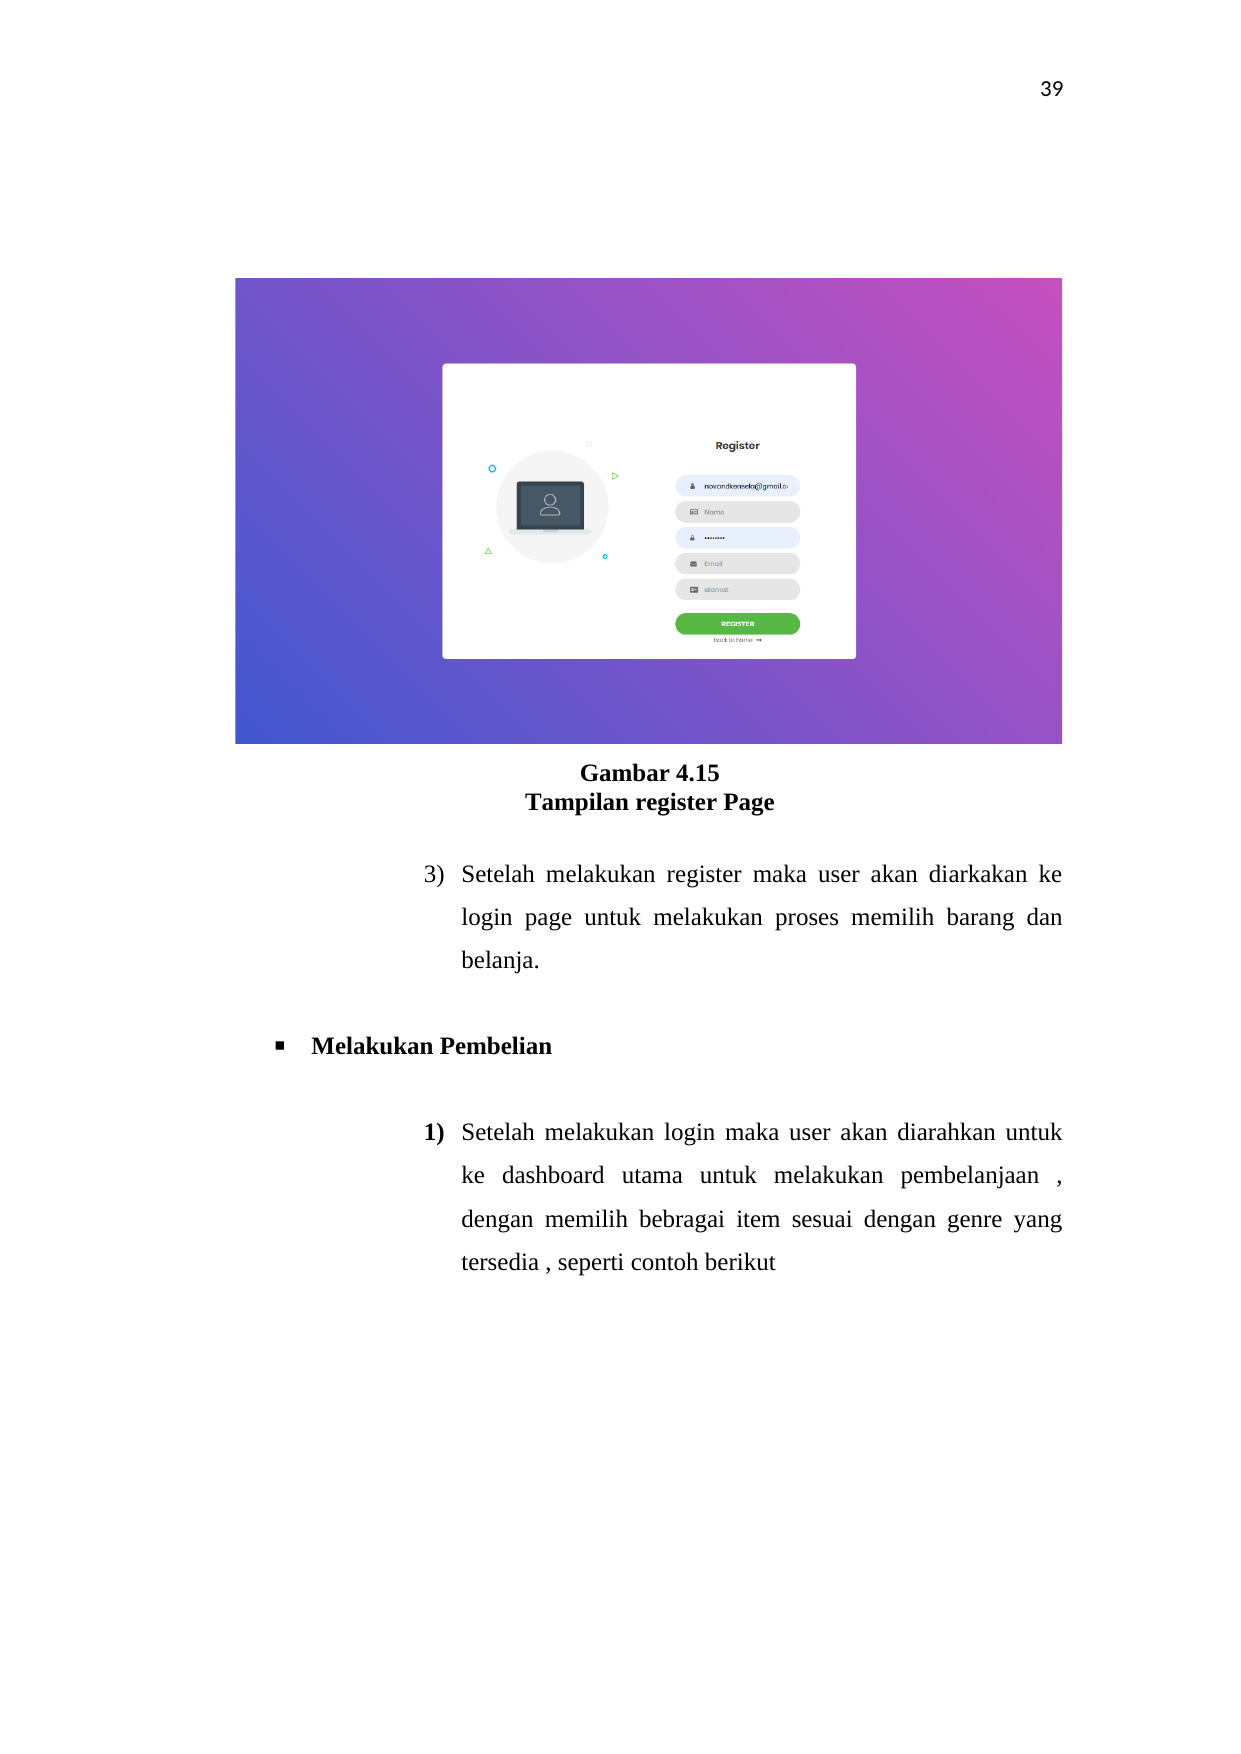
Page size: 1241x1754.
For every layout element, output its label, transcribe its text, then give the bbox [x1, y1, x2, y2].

list Setelah melakukan register maka user akan diarkakan ke login page untuk melakukan proses memilih barang dan belanja. [424, 859, 1063, 974]
text Tampilan register Page [236, 787, 1063, 816]
picture [235, 278, 1063, 744]
list Melakukan Pembelian [274, 1031, 1063, 1060]
text Gambar 4.15 [236, 744, 1063, 787]
list Setelah melakukan login maka user akan diarahkan untuk ke dashboard utama untuk melakukan pembelanjaan , dengan memilih bebragai item sesuai dengan genre yang tersedia , seperti contoh berikut [424, 1117, 1063, 1276]
